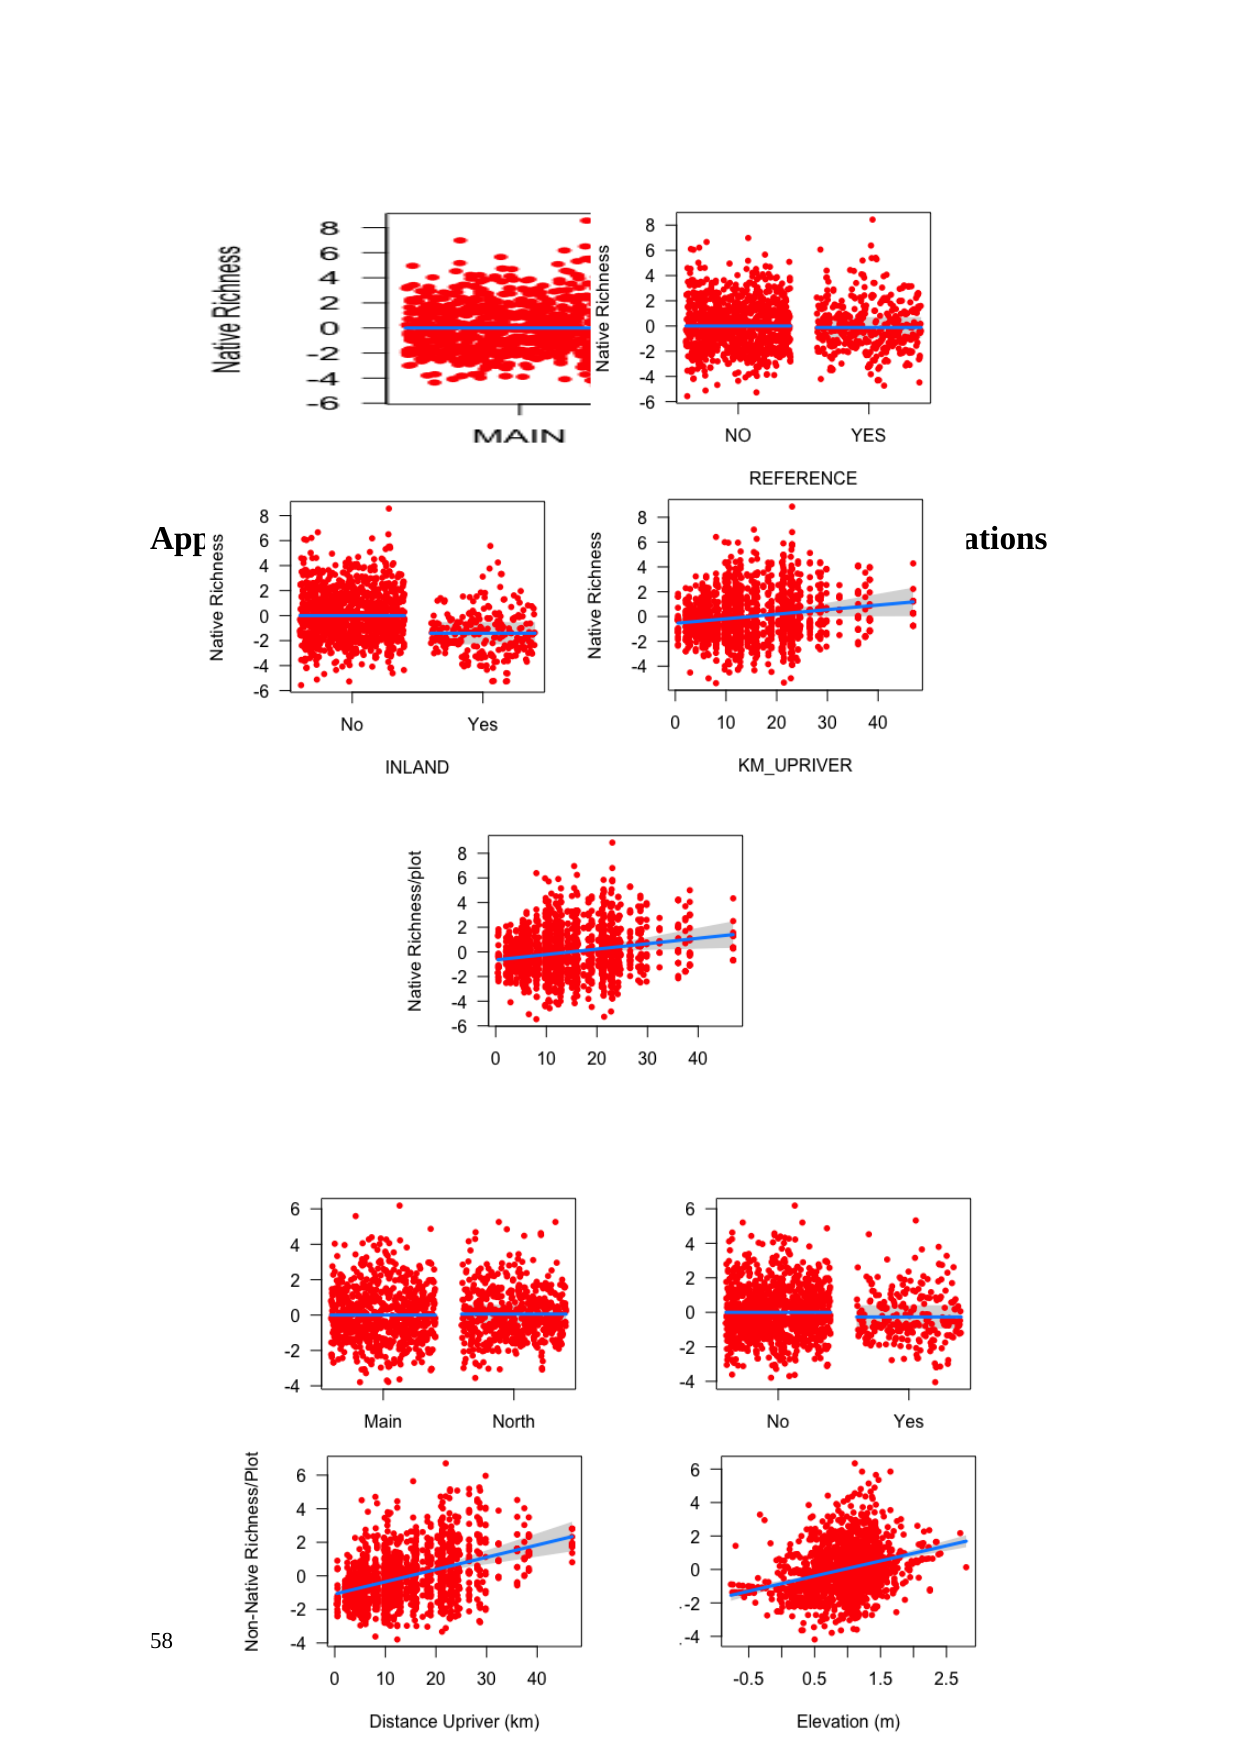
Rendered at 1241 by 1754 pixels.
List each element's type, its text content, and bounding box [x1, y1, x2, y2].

picture [243, 1185, 621, 1754]
subtitle Appendix . Non-ative ichness odel isualizations [150, 175, 1090, 557]
picture [200, 206, 1032, 1093]
picture [672, 1186, 1015, 1754]
